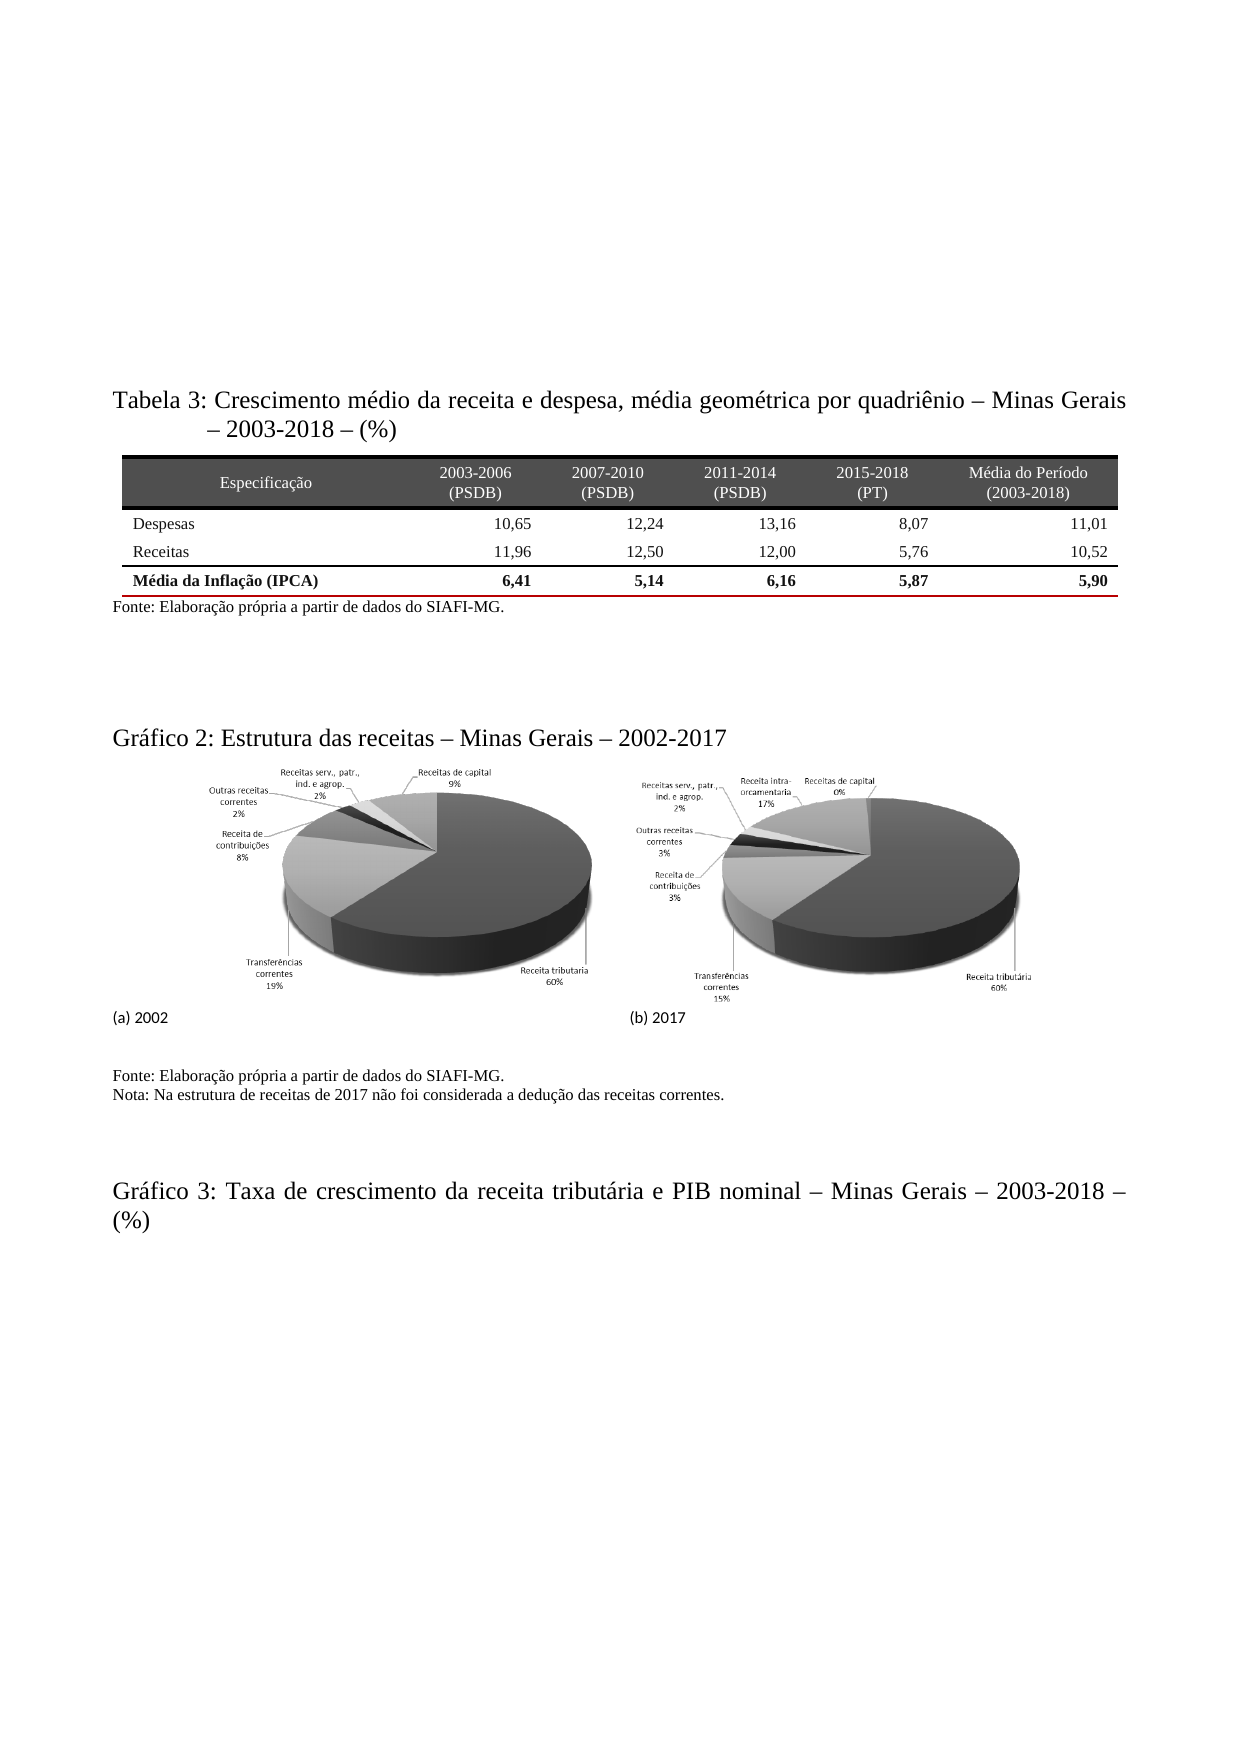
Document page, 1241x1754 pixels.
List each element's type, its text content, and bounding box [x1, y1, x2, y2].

table_cell 11,01 [938, 510, 1118, 537]
text Tabela 3: Crescimento médio da receita e despesa, média geométrica por quadriênio – Minas Gerais – 2003-2018 – (%) [112, 385, 1128, 442]
table_cell Média da Inflação (IPCA) [122, 567, 409, 594]
table_cell 10,52 [938, 538, 1118, 565]
table_cell 5,90 [938, 567, 1118, 594]
table_cell 6,16 [674, 567, 806, 594]
table_cell 5,87 [806, 567, 938, 594]
table_cell 8,07 [806, 510, 938, 537]
table_header Especificação [122, 459, 409, 506]
table_header 2003-2006 (PSDB) [409, 459, 541, 506]
text Gráfico 3: Taxa de crescimento da receita tributária e PIB nominal – Minas Gerais – 2003-2018 – (%) [112, 1176, 1128, 1234]
table_header Média do Período (2003-2018) [938, 459, 1118, 506]
table_header 2015-2018 (PT) [806, 459, 938, 506]
table_cell 11,96 [409, 538, 541, 565]
table_cell 12,24 [541, 510, 674, 537]
table_header 2011-2014 (PSDB) [674, 459, 806, 506]
text Nota: Na estrutura de receitas de 2017 não foi considerada a dedução das receitas correntes. [112, 1084, 1128, 1104]
table_cell Receitas [122, 538, 409, 565]
text Fonte: Elaboração própria a partir de dados do SIAFI-MG. [112, 1065, 1128, 1084]
table_cell 6,41 [409, 567, 541, 594]
text Fonte: Elaboração própria a partir de dados do SIAFI-MG. [112, 597, 1128, 616]
text (a) 2002 (b) 2017 [112, 1008, 1128, 1028]
picture [197, 764, 1054, 1008]
table_cell 5,76 [806, 538, 938, 565]
table_cell 12,00 [674, 538, 806, 565]
table_cell Despesas [122, 510, 409, 537]
text Gráfico 2: Estrutura das receitas – Minas Gerais – 2002-2017 [112, 723, 1128, 752]
table_cell 5,14 [541, 567, 674, 594]
table_cell 10,65 [409, 510, 541, 537]
table_cell 12,50 [541, 538, 674, 565]
table_header 2007-2010 (PSDB) [541, 459, 674, 506]
table_cell 13,16 [674, 510, 806, 537]
